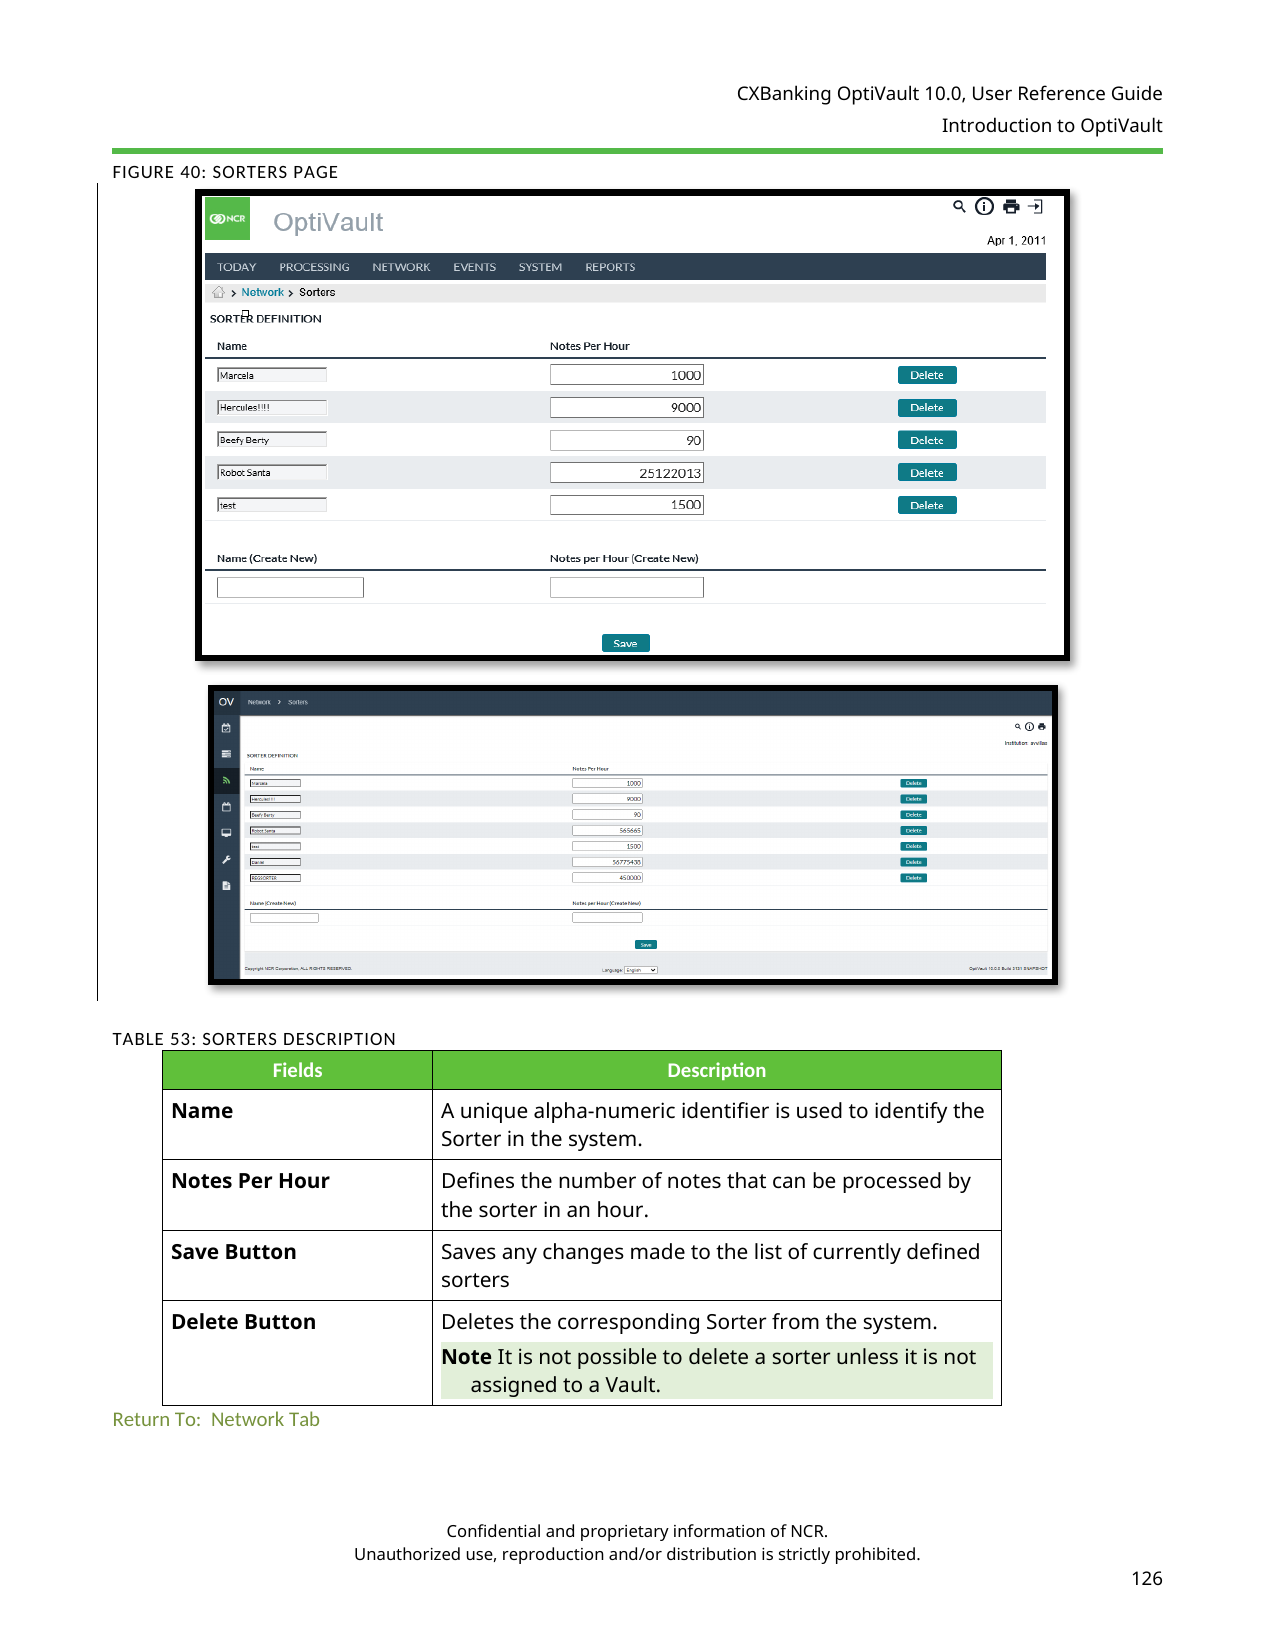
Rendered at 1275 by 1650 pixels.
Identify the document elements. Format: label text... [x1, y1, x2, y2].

picture [202, 196, 1064, 655]
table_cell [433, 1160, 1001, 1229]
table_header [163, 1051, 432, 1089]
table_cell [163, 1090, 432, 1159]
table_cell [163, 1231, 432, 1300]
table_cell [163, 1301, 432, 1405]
picture [214, 691, 1052, 979]
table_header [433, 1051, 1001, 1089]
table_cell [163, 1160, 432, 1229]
text Return To: Network Tab [112, 1406, 1163, 1432]
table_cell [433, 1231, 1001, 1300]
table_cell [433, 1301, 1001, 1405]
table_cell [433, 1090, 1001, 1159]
